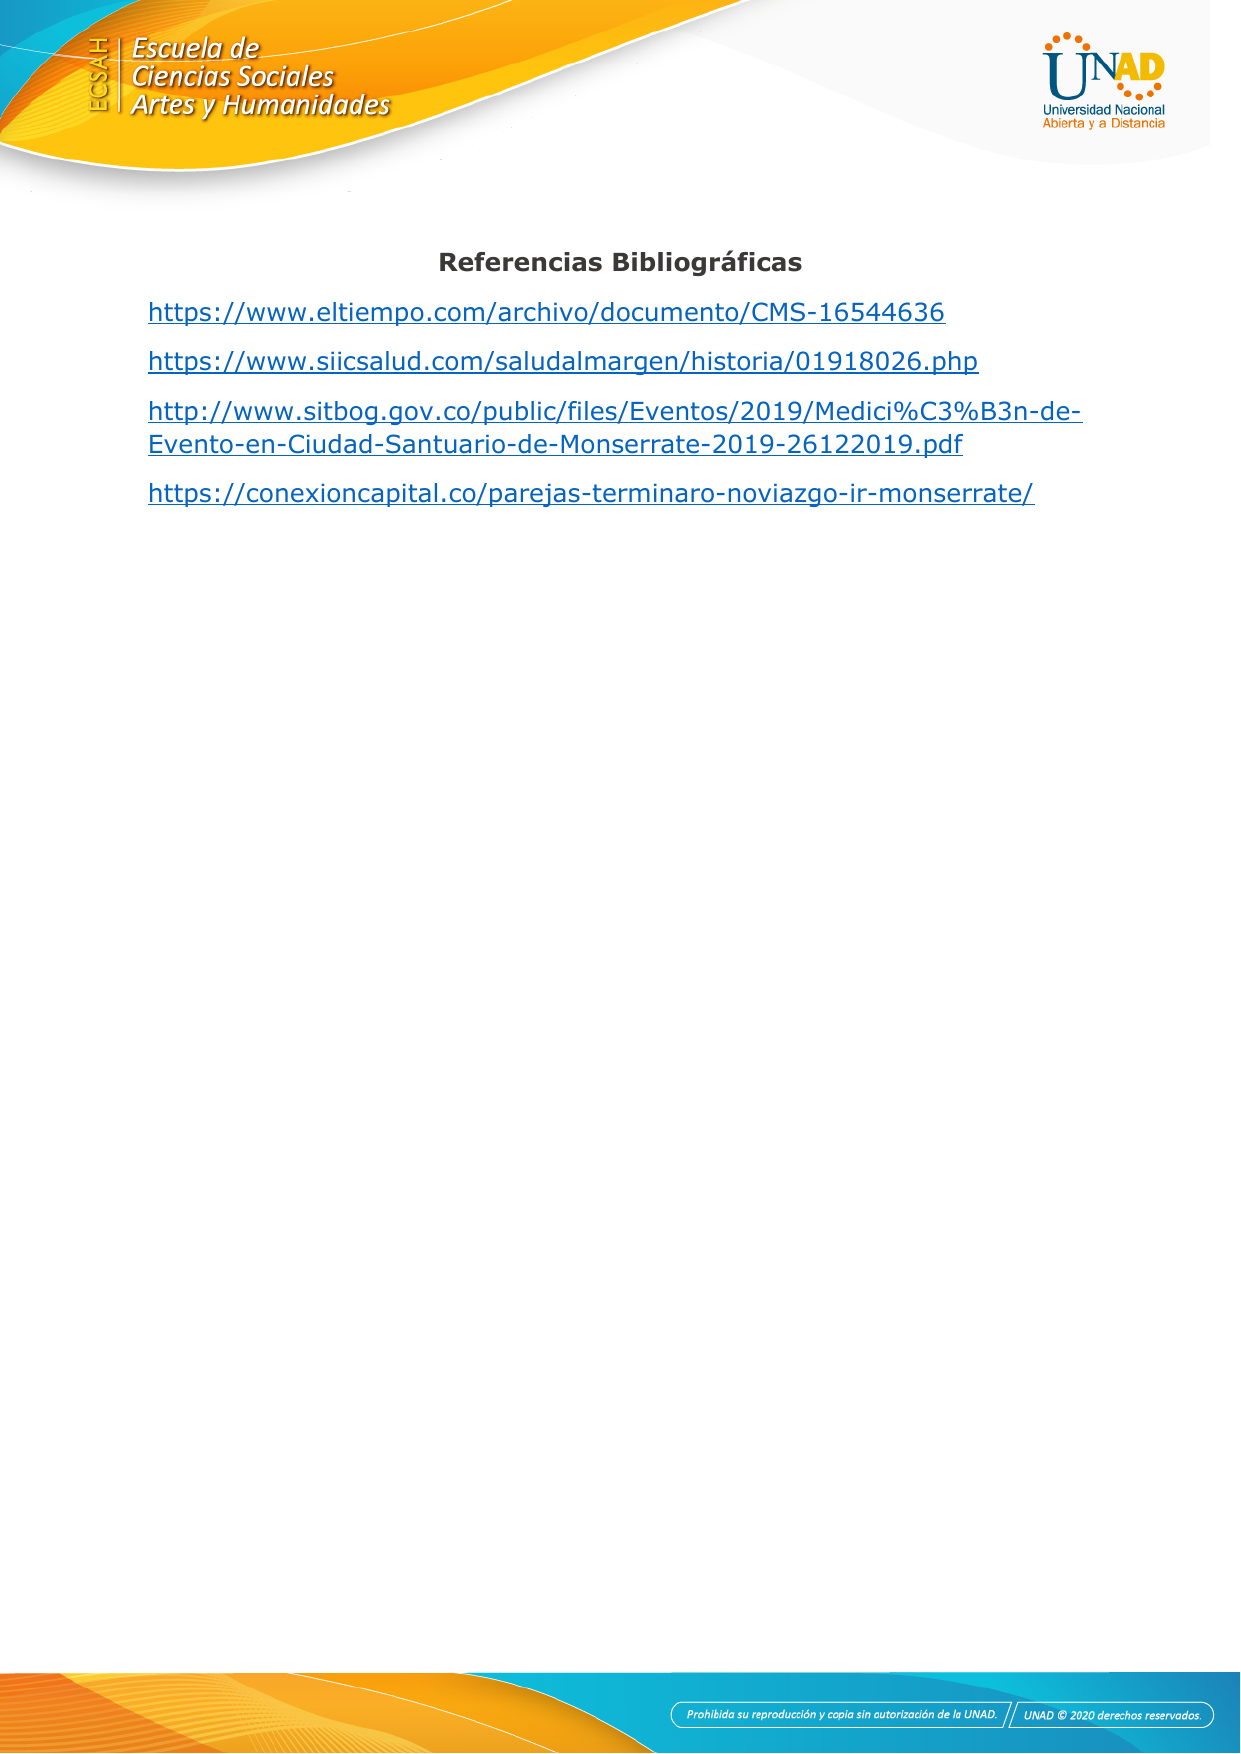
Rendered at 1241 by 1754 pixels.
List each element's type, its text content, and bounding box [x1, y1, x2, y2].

text Referencias Bibliográficas [148, 247, 1092, 277]
text https://www.siicsalud.com/saludalmargen/historia/01918026.php [148, 346, 1092, 376]
picture [0, 1623, 1241, 1753]
text https://conexioncapital.co/parejas-terminaro-noviazgo-ir-monserrate/ [148, 477, 1092, 508]
text http://www.sitbog.gov.co/public/files/Eventos/2019/Medici%C3%B3n-de-Evento-en-Ciudad-Santuario-de-Monserrate-2019-26122019.pdf [148, 395, 1092, 458]
text https://www.eltiempo.com/archivo/documento/CMS-16544636 [148, 296, 1092, 327]
picture [0, 0, 1210, 223]
